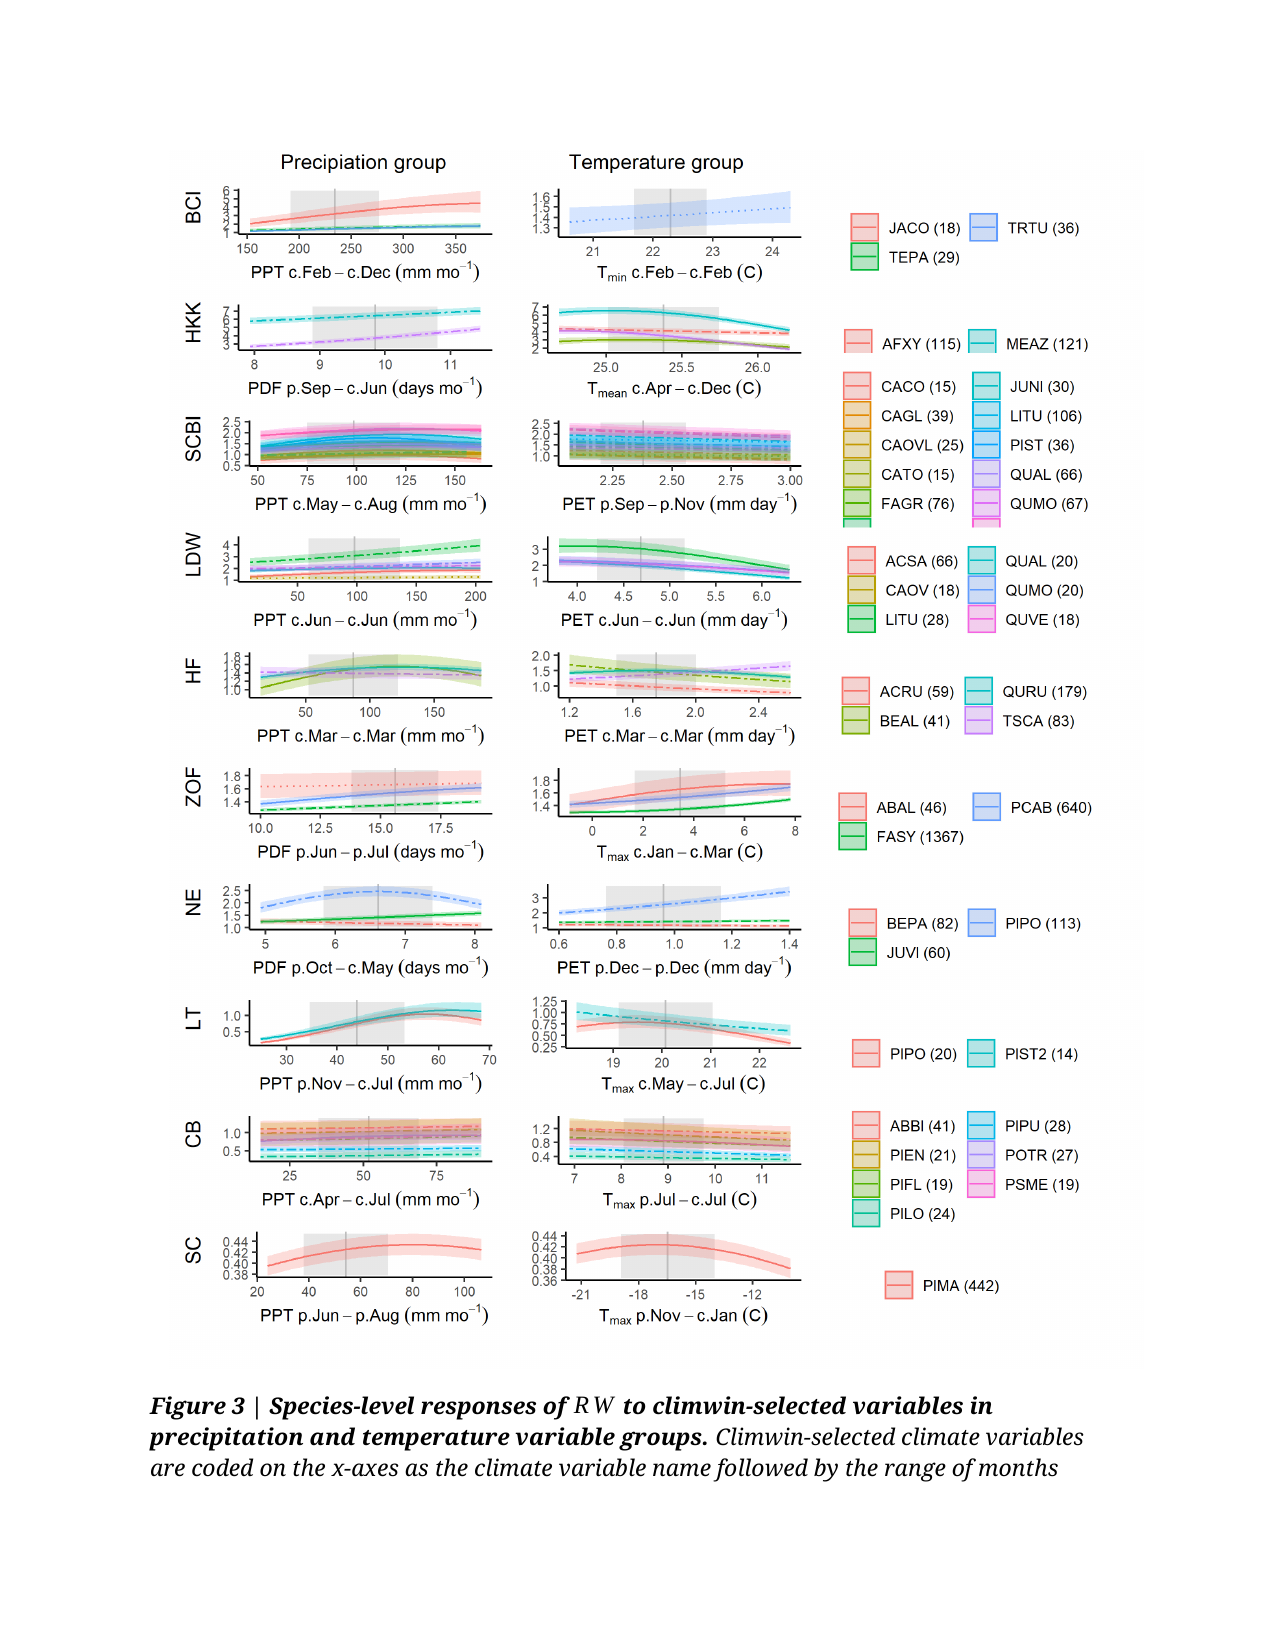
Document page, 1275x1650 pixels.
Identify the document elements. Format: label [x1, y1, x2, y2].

picture [168, 150, 1144, 1369]
text [150, 1389, 1125, 1483]
